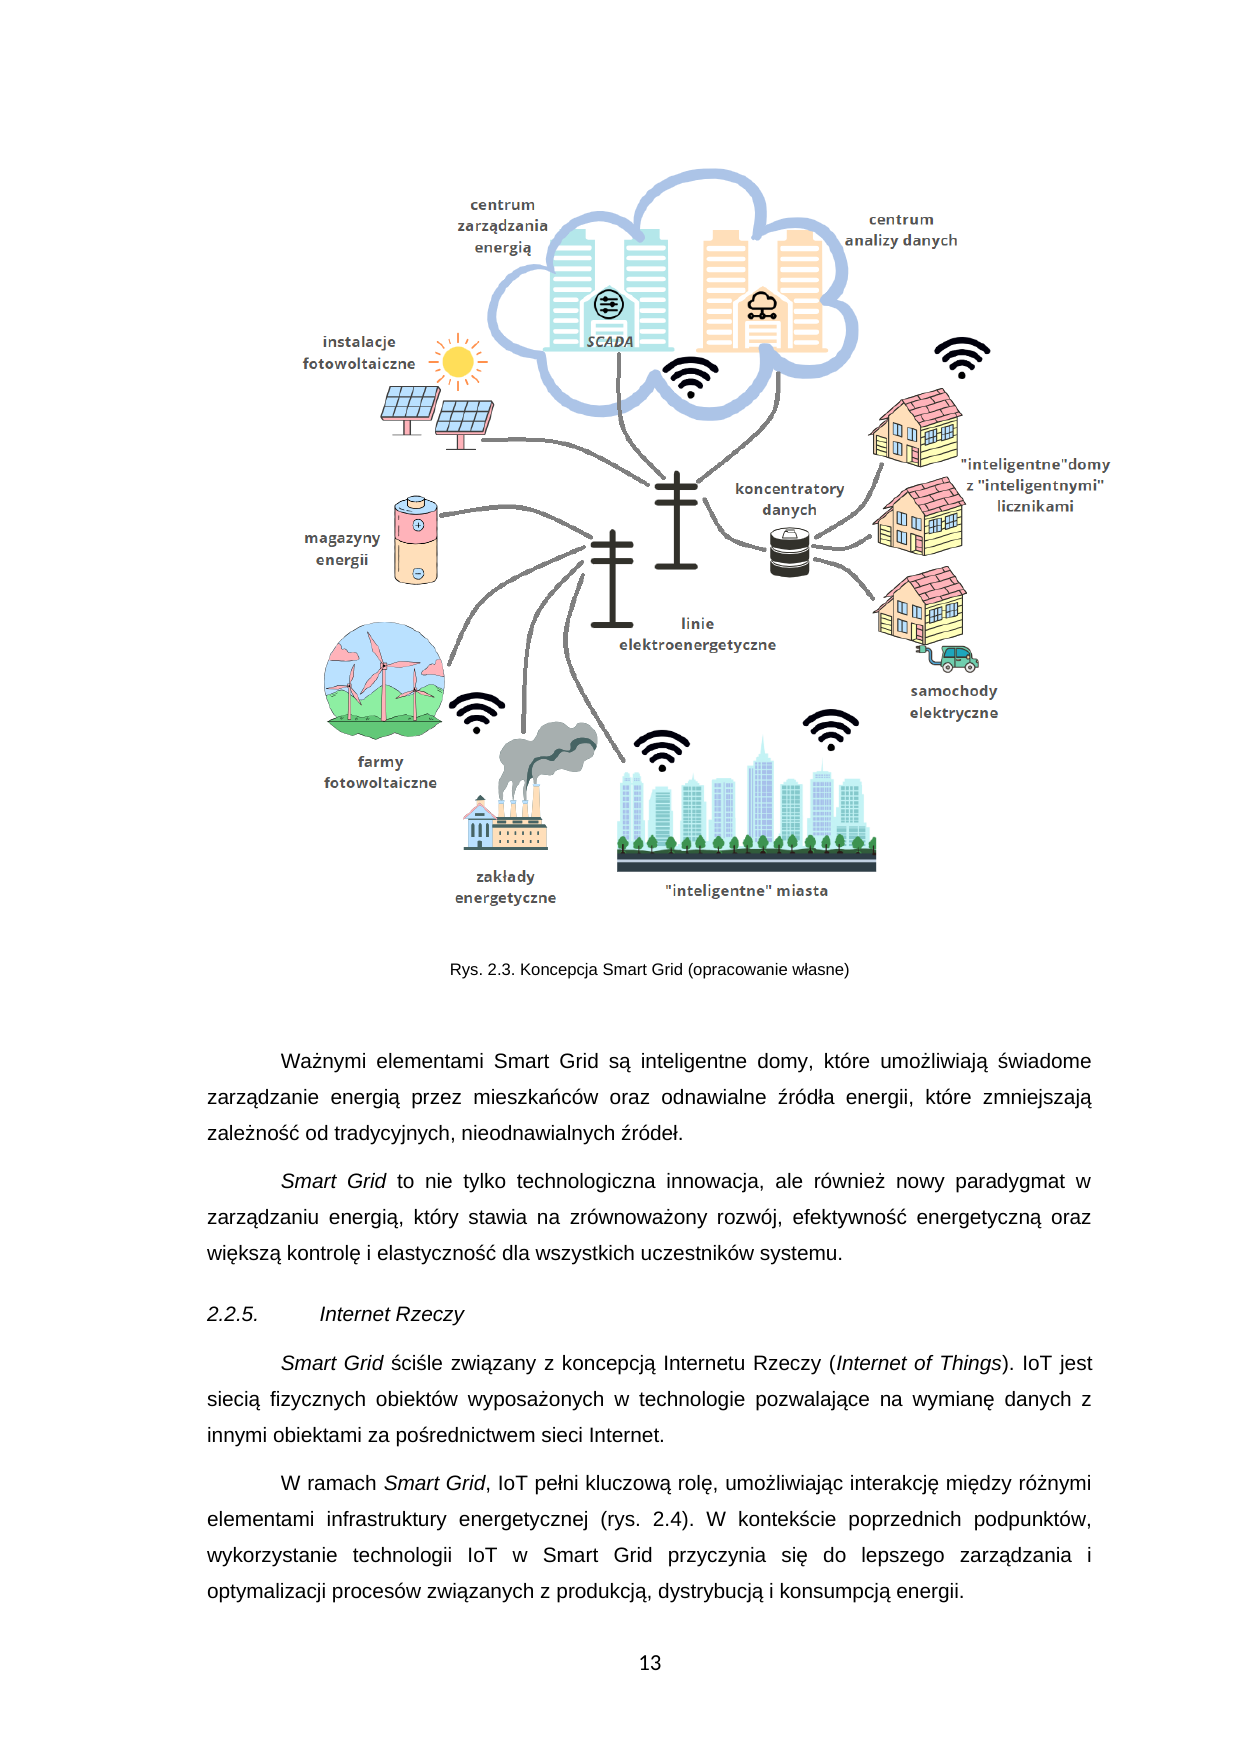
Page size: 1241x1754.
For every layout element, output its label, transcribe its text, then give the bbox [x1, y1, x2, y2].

text Smart Grid ściśle związany z koncepcją Internetu Rzeczy (Internet of Things). IoT jest siecią fizycznych obiektów wyposażonych w technologie pozwalające na wymianę danych z innymi obiektami za pośrednictwem sieci Internet. [207, 1351, 1092, 1446]
text Ważnymi elementami Smart Grid są inteligentne domy, które umożliwiają świadome zarządzanie energią przez mieszkańców oraz odnawialne źródła energii, które zmniejszają zależność od tradycyjnych, nieodnawialnych źródeł. [207, 1049, 1092, 1145]
text Smart Grid to nie tylko technologiczna innowacja, ale również nowy paradygmat w zarządzaniu energią, który stawia na zrównoważony rozwój, efektywność energetyczną oraz większą kontrolę i elastyczność dla wszystkich uczestników systemu. [207, 1169, 1092, 1265]
picture [280, 147, 1140, 933]
text W ramach Smart Grid, IoT pełni kluczową rolę, umożliwiając interakcję między różnymi elementami infrastruktury energetycznej (rys. 2.4). W kontekście poprzednich podpunktów, wykorzystanie technologii IoT w Smart Grid przyczynia się do lepszego zarządzania i optymalizacji procesów związanych z produkcją, dystrybucją i konsumpcją energii. [207, 1471, 1092, 1603]
subtitle Internet Rzeczy [207, 1302, 1092, 1326]
text Rys. 2.3. Koncepcja Smart Grid (opracowanie własne) [207, 959, 1092, 978]
